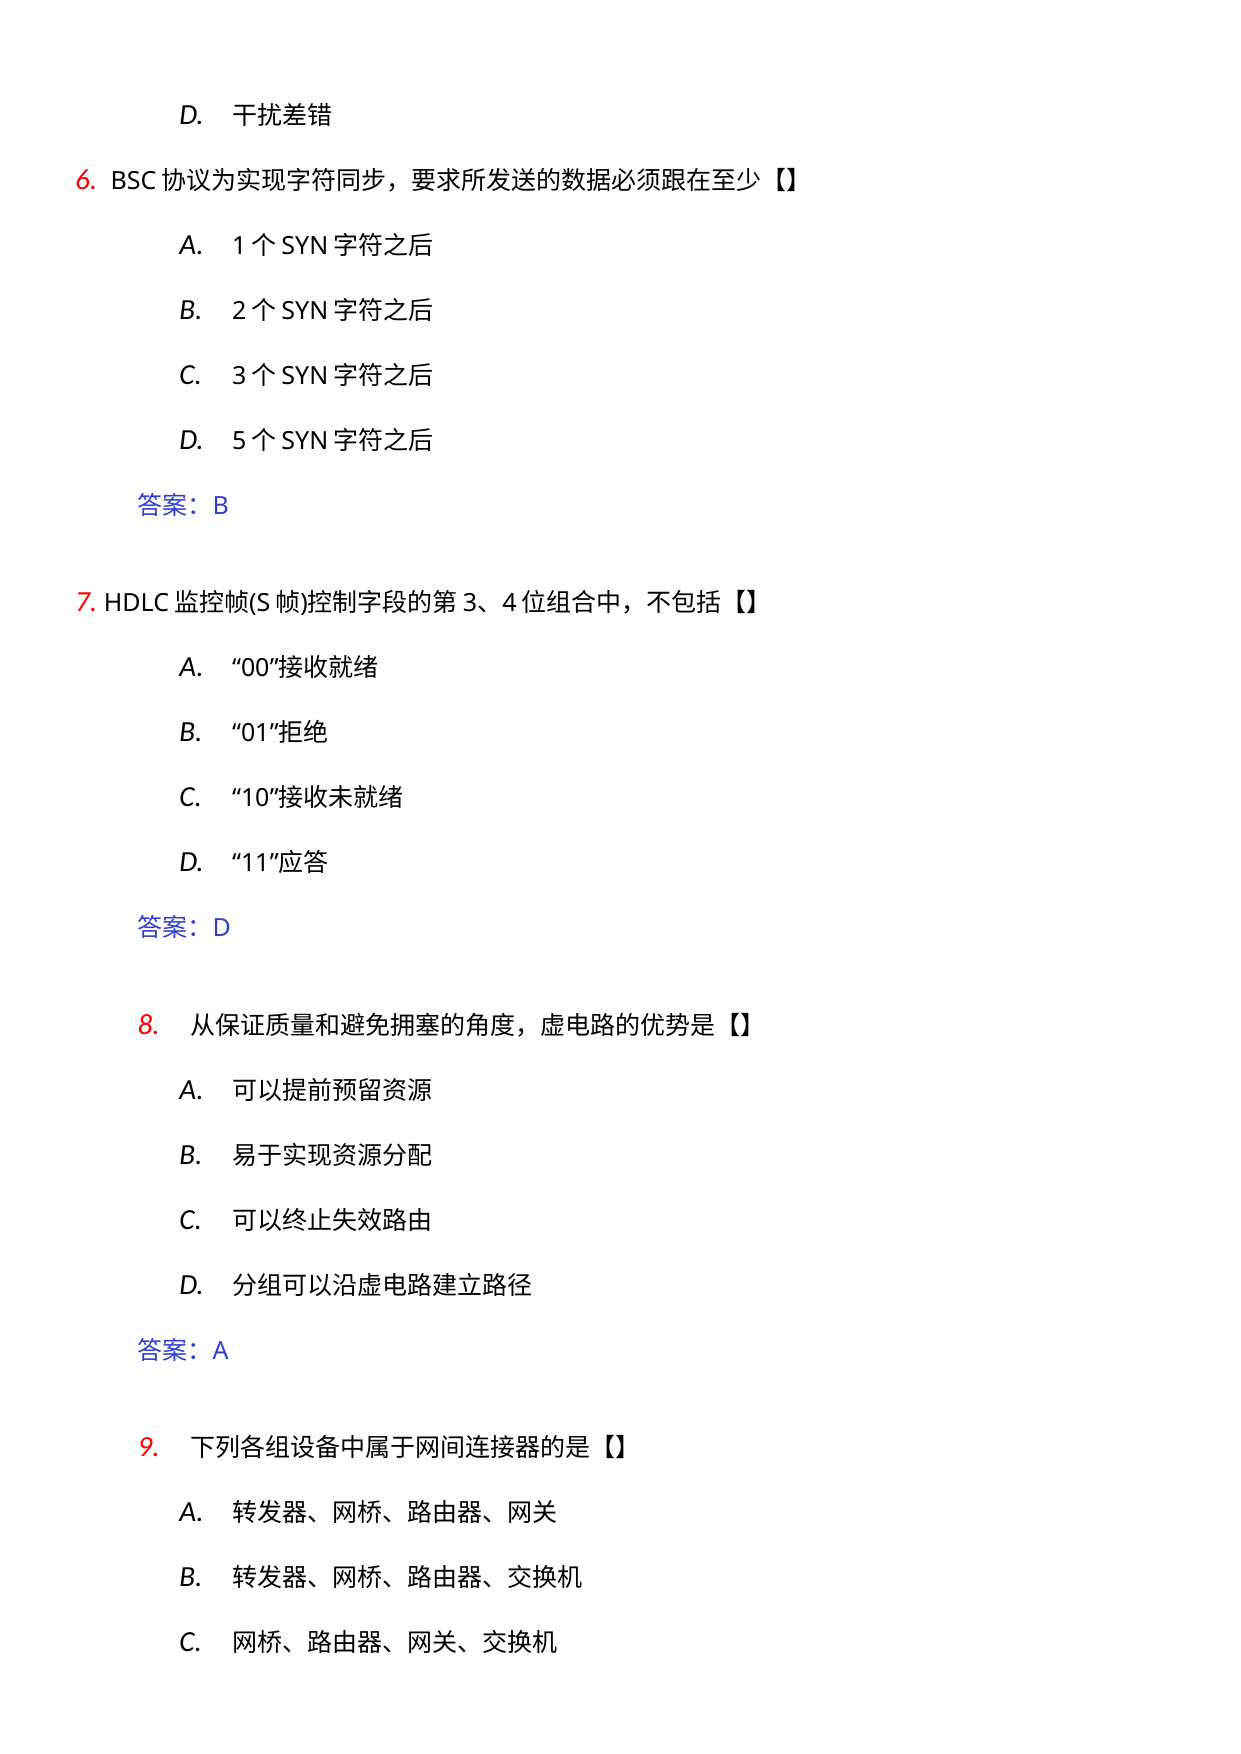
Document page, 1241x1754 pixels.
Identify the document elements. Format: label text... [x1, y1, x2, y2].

text A. 1个SYN字符之后 [179, 211, 1165, 276]
text B. 转发器、网桥、路由器、交换机 [179, 1543, 1165, 1608]
text A. 转发器、网桥、路由器、网关 [179, 1478, 1165, 1543]
text C. 可以终止失效路由 [179, 1186, 1165, 1251]
text 答案：B [137, 471, 1165, 536]
text B. 易于实现资源分配 [179, 1121, 1165, 1186]
text B. “01”拒绝 [179, 698, 1165, 763]
text 8. 从保证质量和避免拥塞的角度，虚电路的优势是【】 [137, 991, 1165, 1056]
text C. “10”接收未就绪 [179, 763, 1165, 828]
text 7. HDLC监控帧(S帧)控制字段的第3、4位组合中，不包括【】 [75, 568, 1165, 633]
text D. 5个SYN字符之后 [179, 406, 1165, 471]
text 6. BSC协议为实现字符同步，要求所发送的数据必须跟在至少【】 [75, 146, 1165, 211]
text 9. 下列各组设备中属于网间连接器的是【】 [137, 1413, 1165, 1478]
text 答案：A [137, 1316, 1165, 1381]
text D. 干扰差错 [179, 81, 1165, 146]
text 答案：D [137, 893, 1165, 958]
text B. 2个SYN字符之后 [179, 276, 1165, 341]
text A. 可以提前预留资源 [179, 1056, 1165, 1121]
text C. 3个SYN字符之后 [179, 341, 1165, 406]
text C. 网桥、路由器、网关、交换机 [179, 1608, 1165, 1673]
text A. “00”接收就绪 [179, 633, 1165, 698]
text D. “11”应答 [179, 828, 1165, 893]
text D. 分组可以沿虚电路建立路径 [179, 1251, 1165, 1316]
